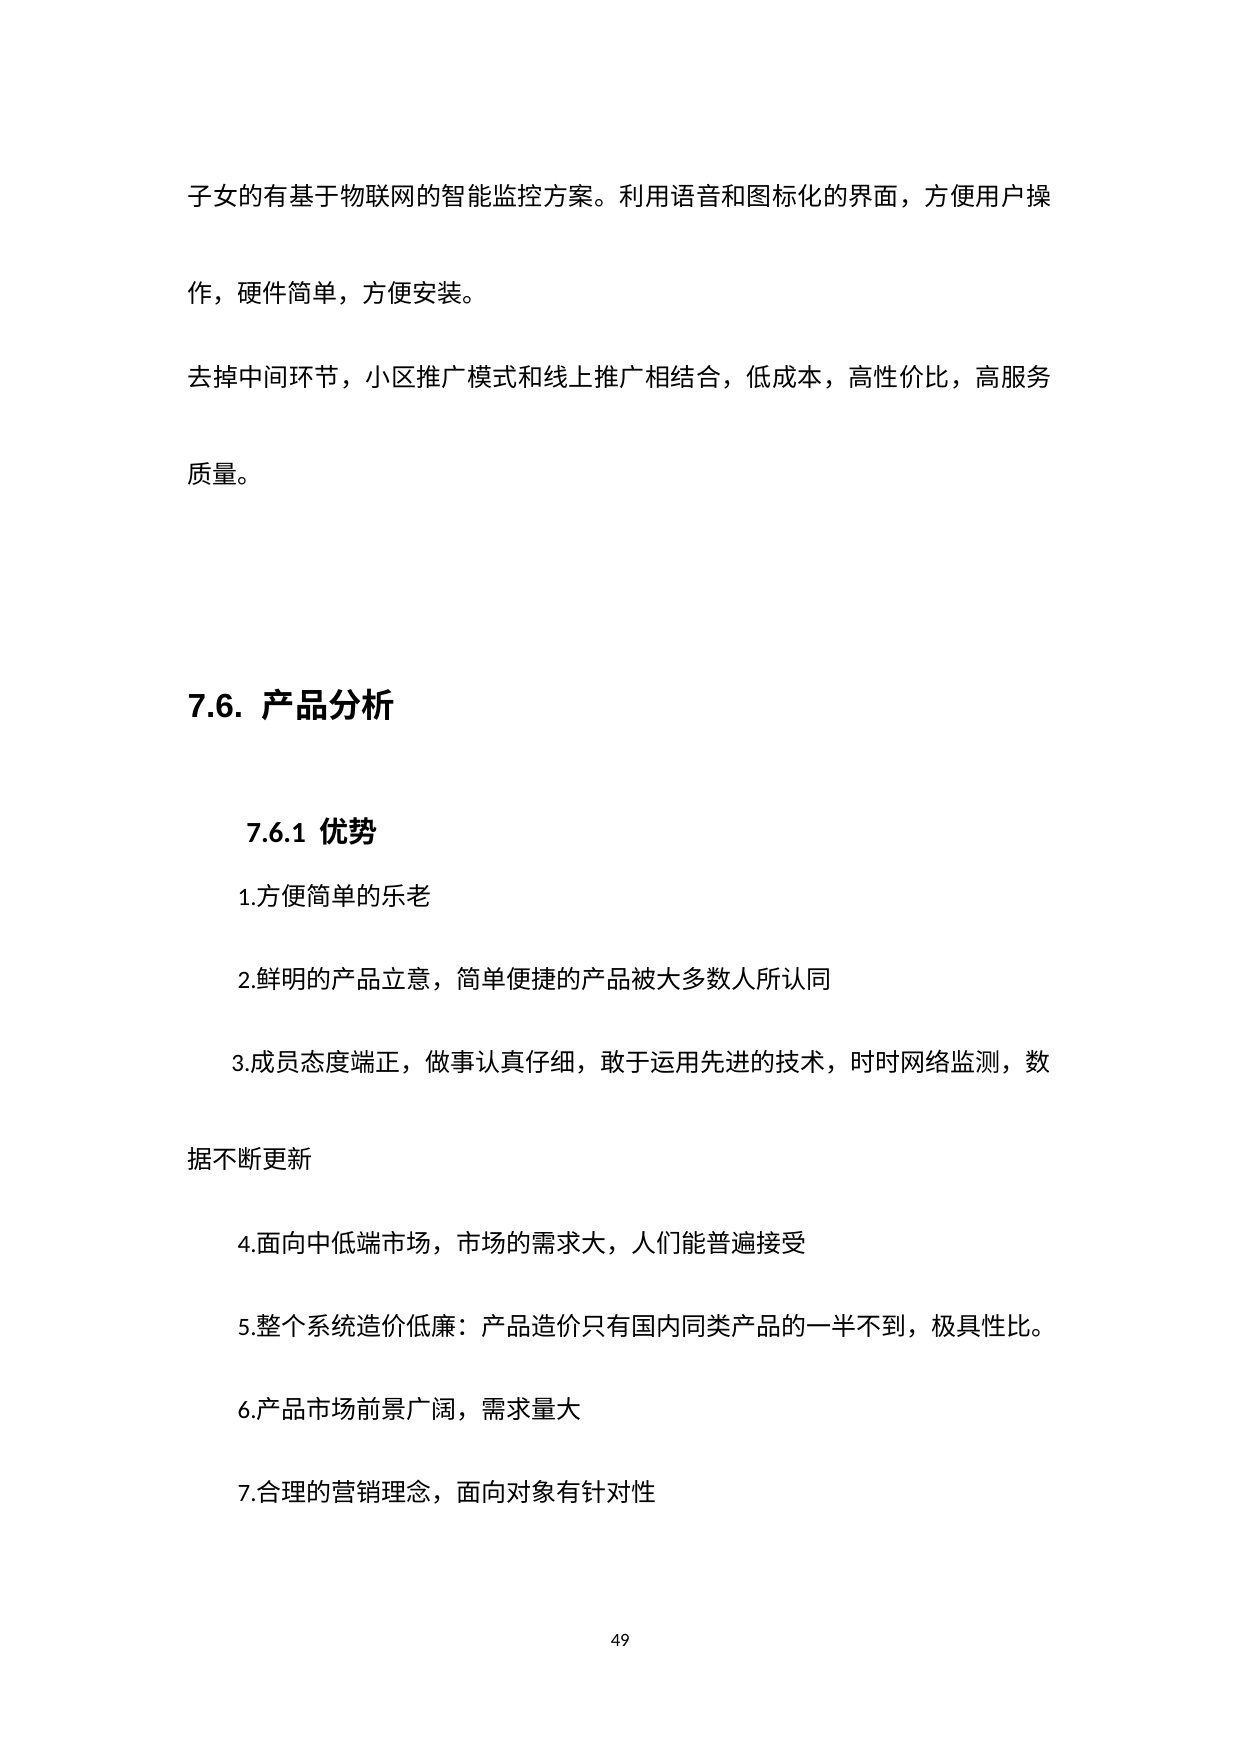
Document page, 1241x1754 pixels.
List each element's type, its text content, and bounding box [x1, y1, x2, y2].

text 7.合理的营销理念，面向对象有针对性 [187, 1458, 1053, 1523]
text 6.产品市场前景广阔，需求量大 [187, 1375, 1053, 1440]
text 2.鲜明的产品立意，简单便捷的产品被大多数人所认同 [187, 945, 1053, 1010]
text 5.整个系统造价低廉：产品造价只有国内同类产品的一半不到，极具性比。 [187, 1292, 1053, 1357]
text 去掉中间环节，小区推广模式和线上推广相结合，低成本，高性价比，高服务质量。 [187, 343, 1053, 505]
text 7.6.1 优势 [187, 797, 1053, 862]
subtitle 7.6. 产品分析 [187, 670, 1053, 735]
text 3.成员态度端正，做事认真仔细，敢于运用先进的技术，时时网络监测，数据不断更新 [187, 1028, 1053, 1191]
text 4.面向中低端市场，市场的需求大，人们能普遍接受 [187, 1209, 1053, 1274]
text 1.方便简单的乐老 [187, 862, 1053, 927]
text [187, 162, 1053, 324]
